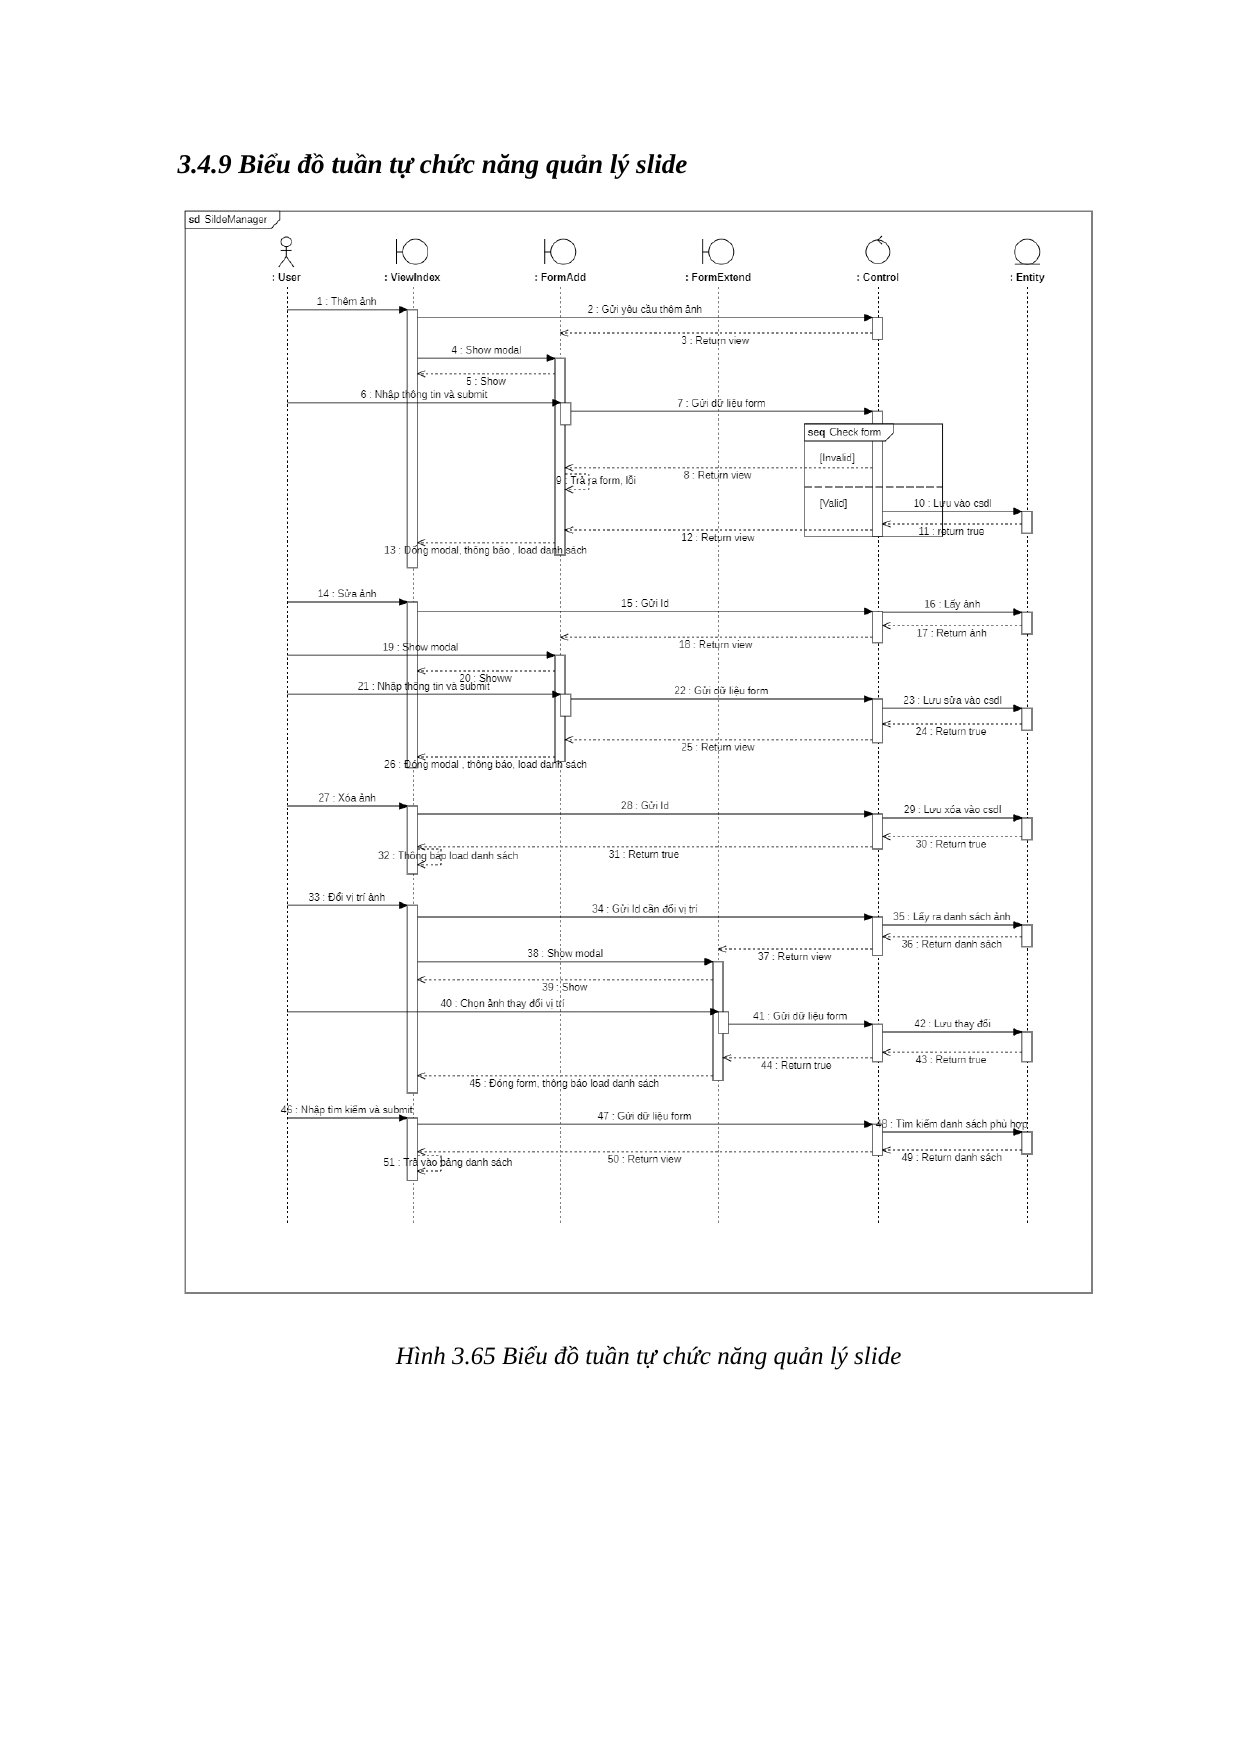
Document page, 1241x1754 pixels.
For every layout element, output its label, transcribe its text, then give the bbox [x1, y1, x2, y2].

subtitle Biểu đồ tuần tự chức năng quản lý slide [177, 148, 1122, 179]
picture [177, 203, 1123, 1324]
text Hình 3.65 Biểu đồ tuần tự chức năng quản lý slide [177, 1341, 1122, 1369]
